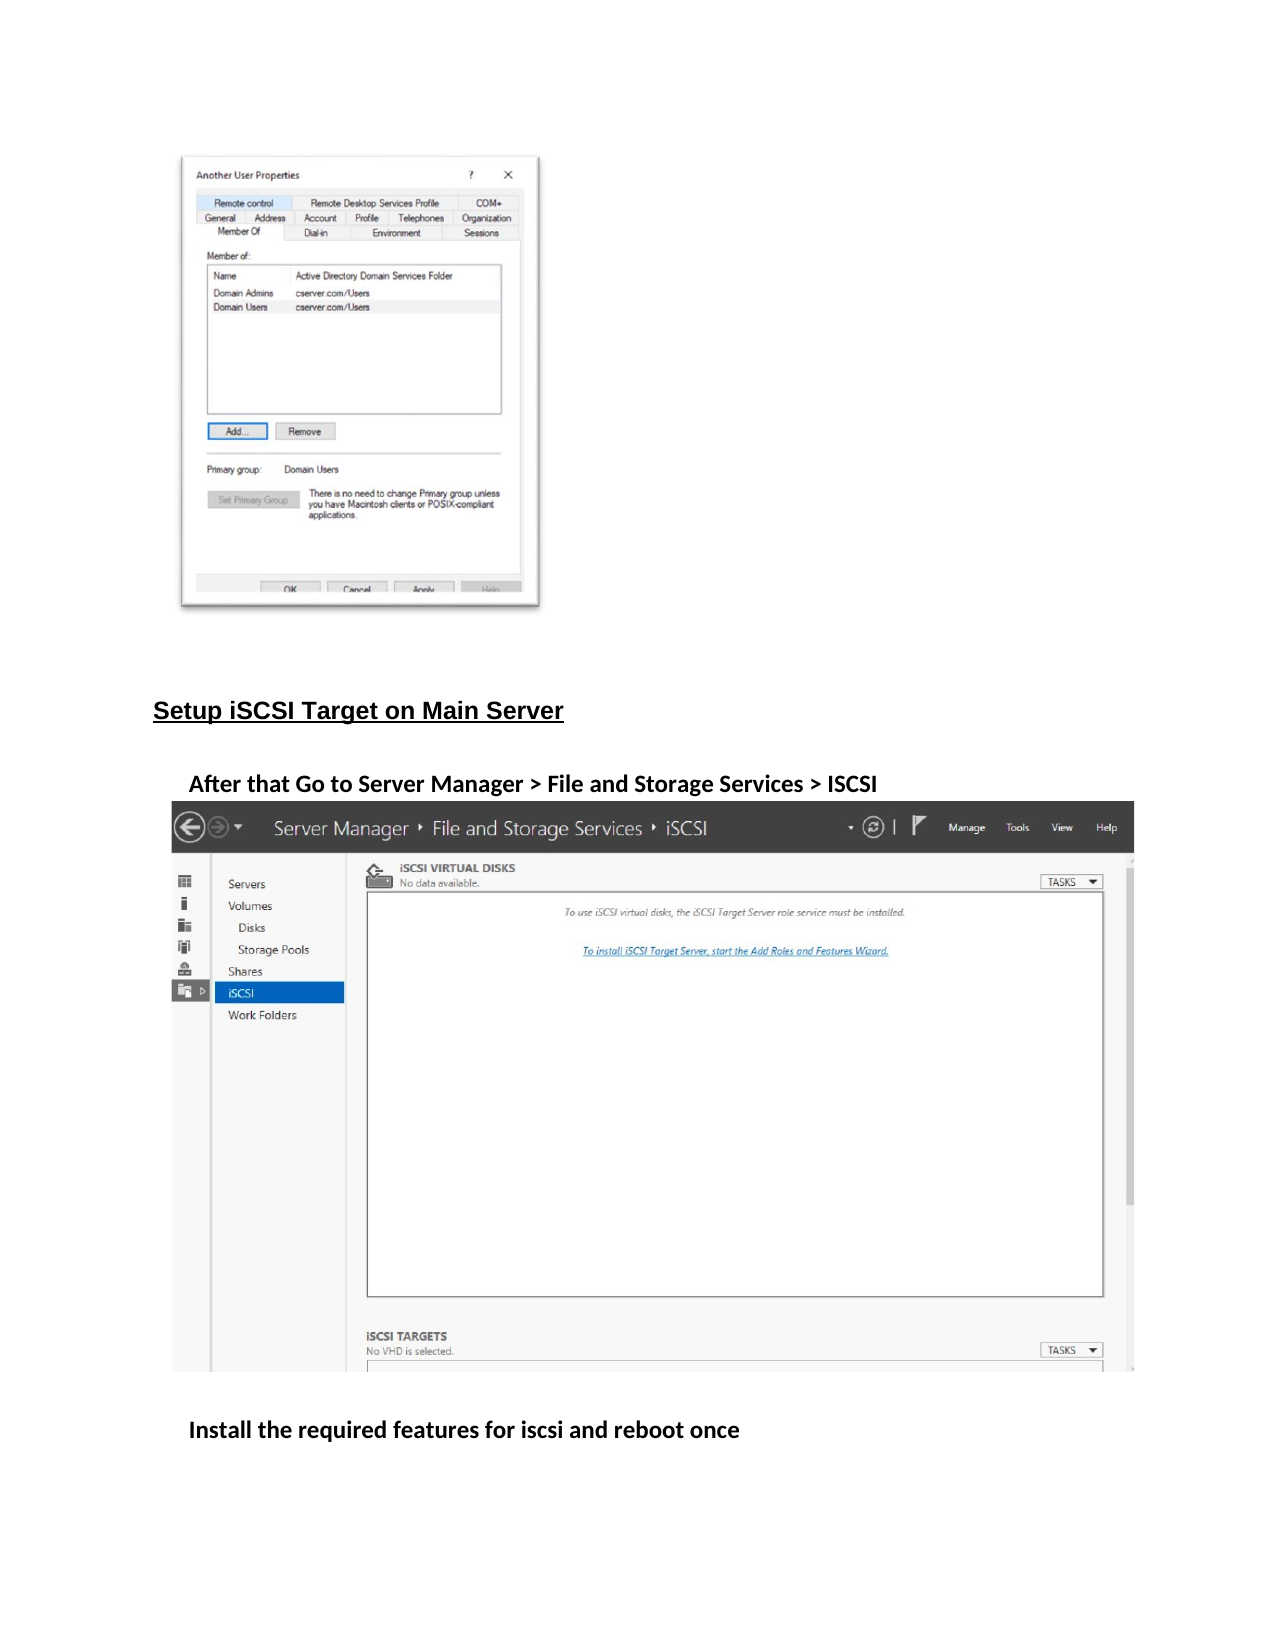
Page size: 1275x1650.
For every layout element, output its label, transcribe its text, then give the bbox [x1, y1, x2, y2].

list After that Go to Server Manager > File and Storage Services > ISCSI [189, 768, 1125, 799]
list Install the required features for iscsi and reboot once [189, 1414, 1125, 1445]
text Setup iSCSI Target on Main Server [153, 696, 1125, 725]
